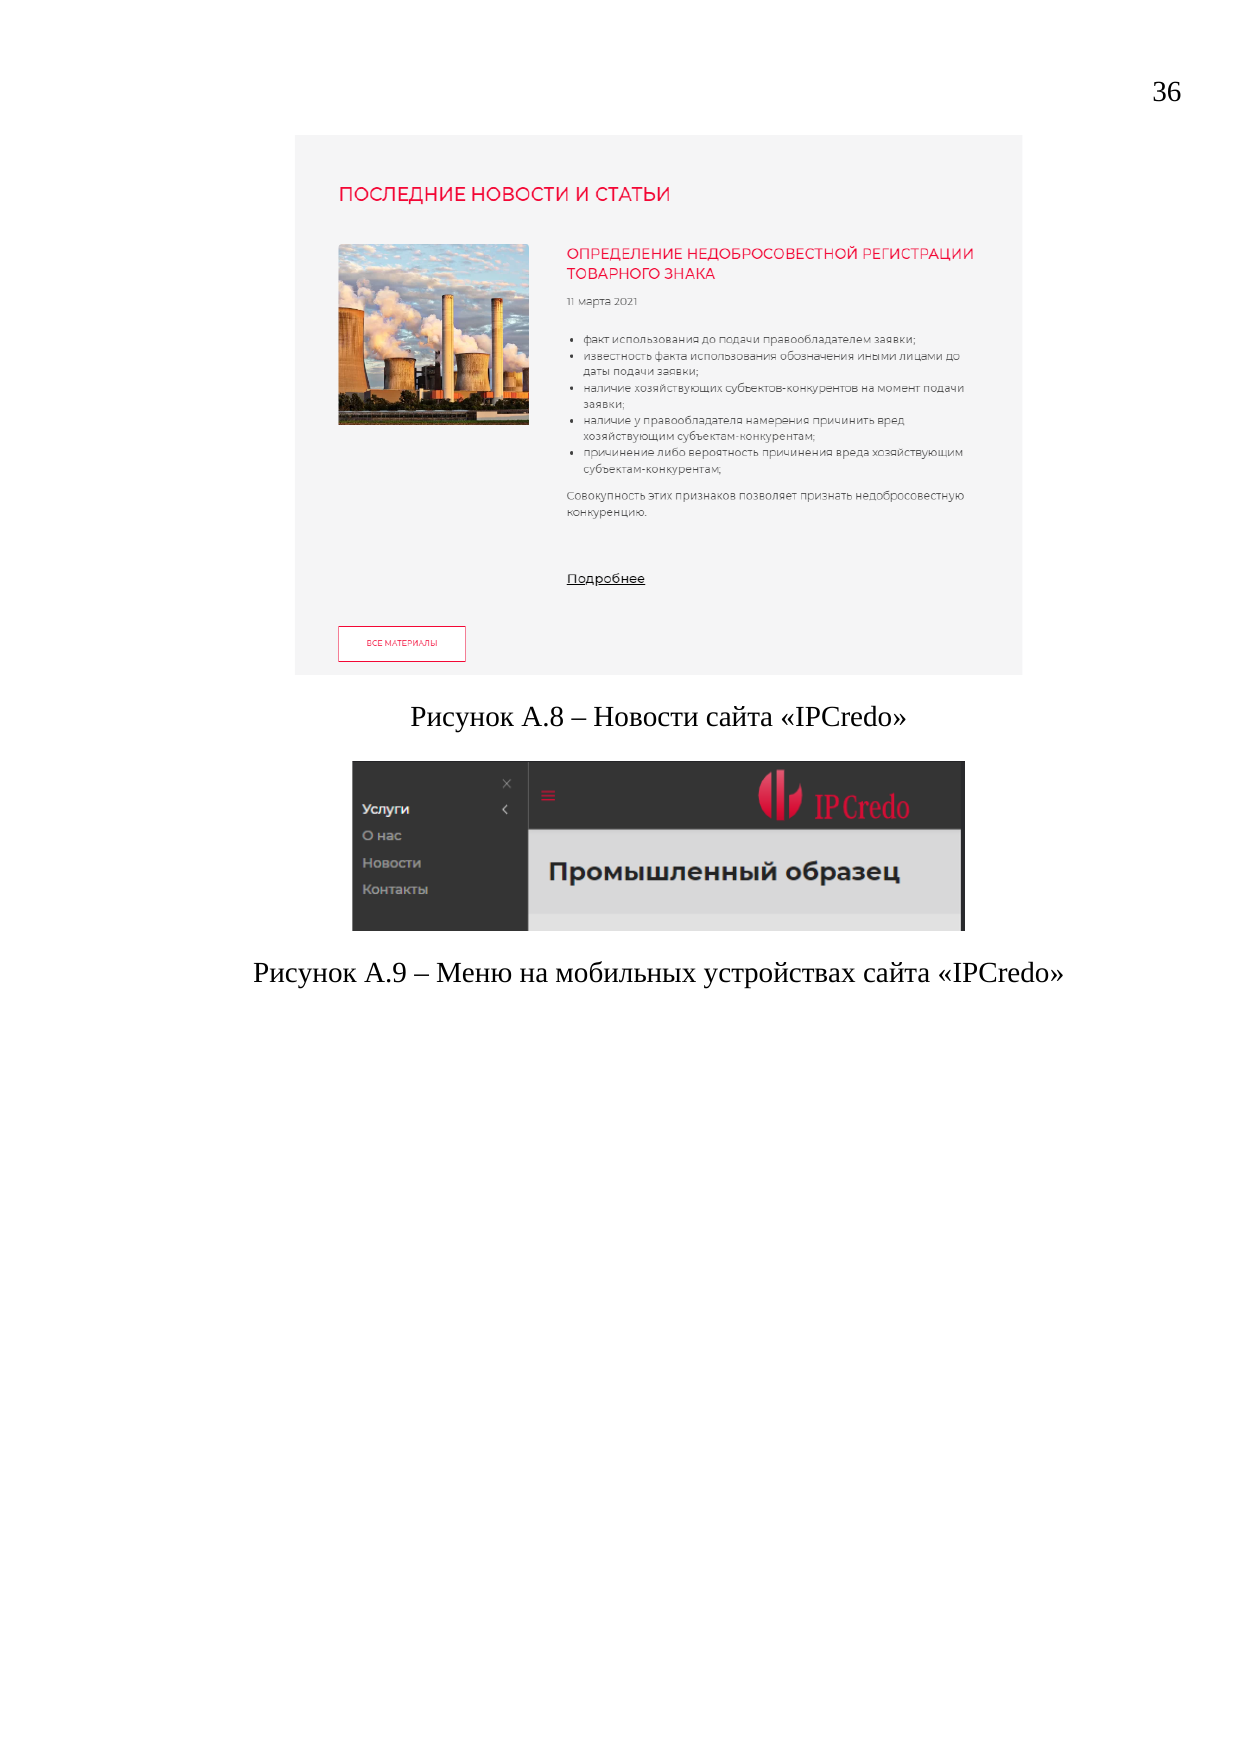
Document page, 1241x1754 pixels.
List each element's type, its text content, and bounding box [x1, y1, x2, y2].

text Рисунок А.8 – Новости сайта «IPCredo» [136, 699, 1181, 733]
text Рисунок А.9 – Меню на мобильных устройствах сайта «IPCredo» [136, 956, 1181, 989]
picture [352, 761, 965, 931]
picture [294, 135, 1023, 675]
